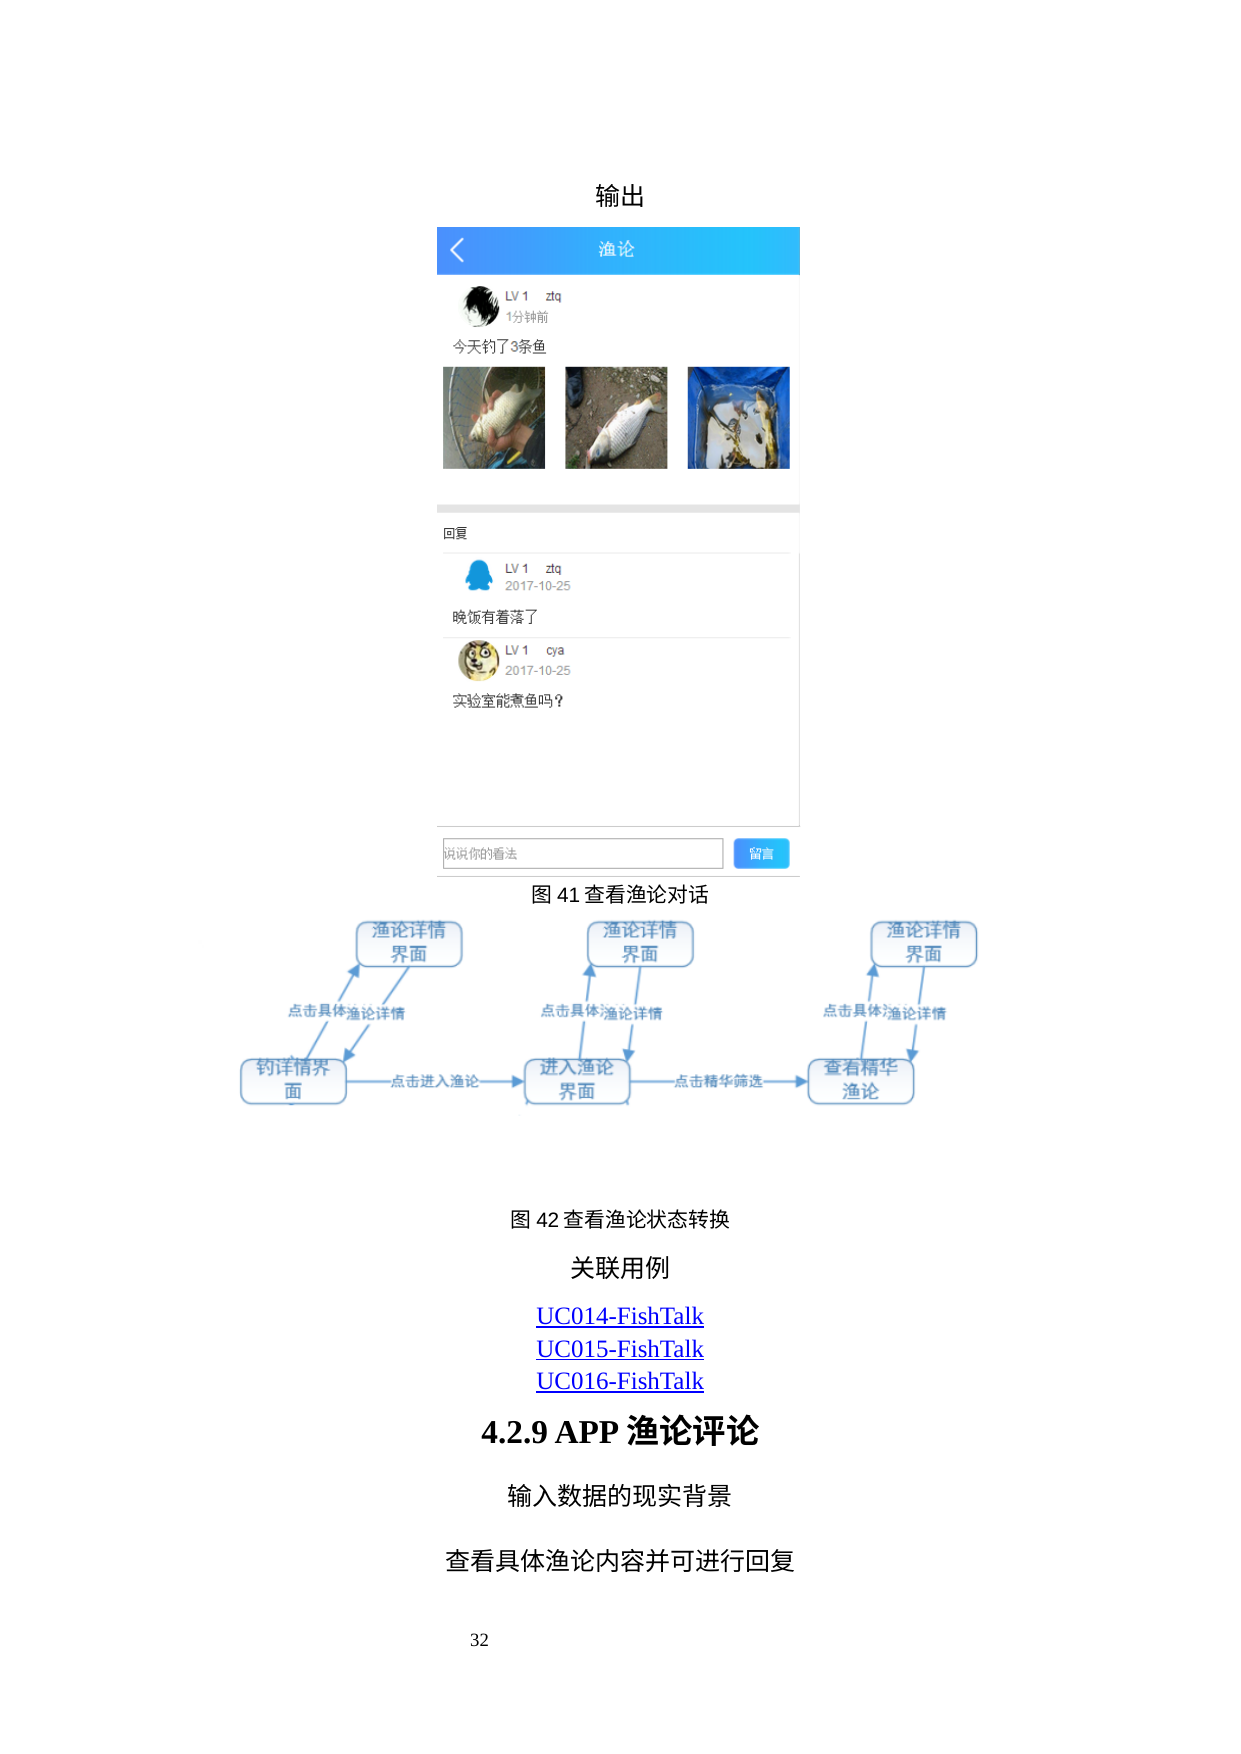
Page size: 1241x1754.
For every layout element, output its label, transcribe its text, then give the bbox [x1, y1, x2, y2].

text 4.2.9 APP渔论评论 [187, 1397, 1053, 1462]
text 图 41查看渔论对话 [187, 877, 1053, 909]
text 输入数据的现实背景 [187, 1462, 1053, 1527]
text 输出 [187, 162, 1053, 227]
picture [437, 227, 804, 877]
text 关联用例 [187, 1234, 1053, 1299]
text UC014-FishTalk [187, 1299, 1053, 1332]
text UC016-FishTalk [187, 1364, 1053, 1397]
text UC015-FishTalk [187, 1332, 1053, 1364]
picture [187, 909, 1053, 1154]
text 查看具体渔论内容并可进行回复 [187, 1527, 1053, 1592]
text 图 42查看渔论状态转换 [187, 1202, 1053, 1234]
